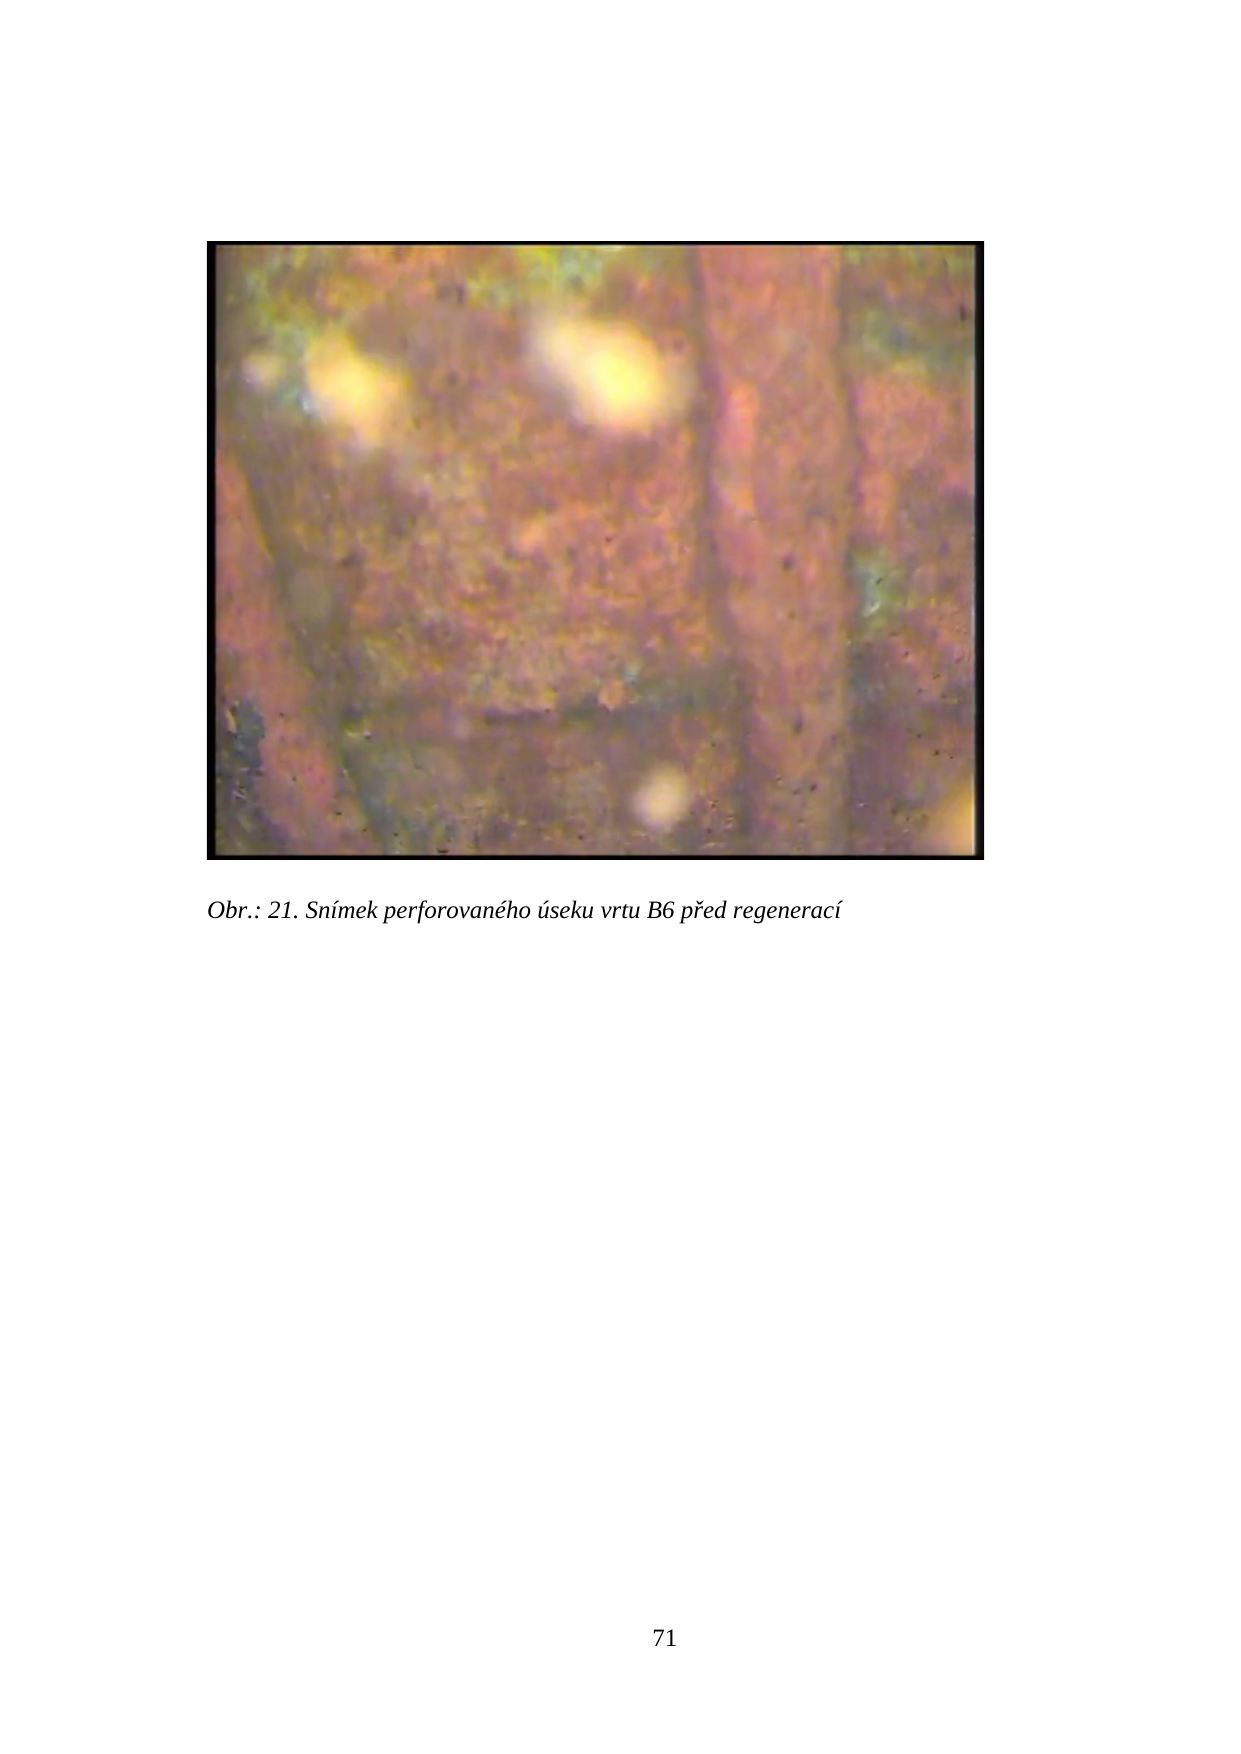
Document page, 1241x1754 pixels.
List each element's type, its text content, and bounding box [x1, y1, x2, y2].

text Obr.: 21. Snímek perforovaného úseku vrtu B6 před regenerací [207, 895, 1122, 924]
picture [206, 241, 985, 860]
